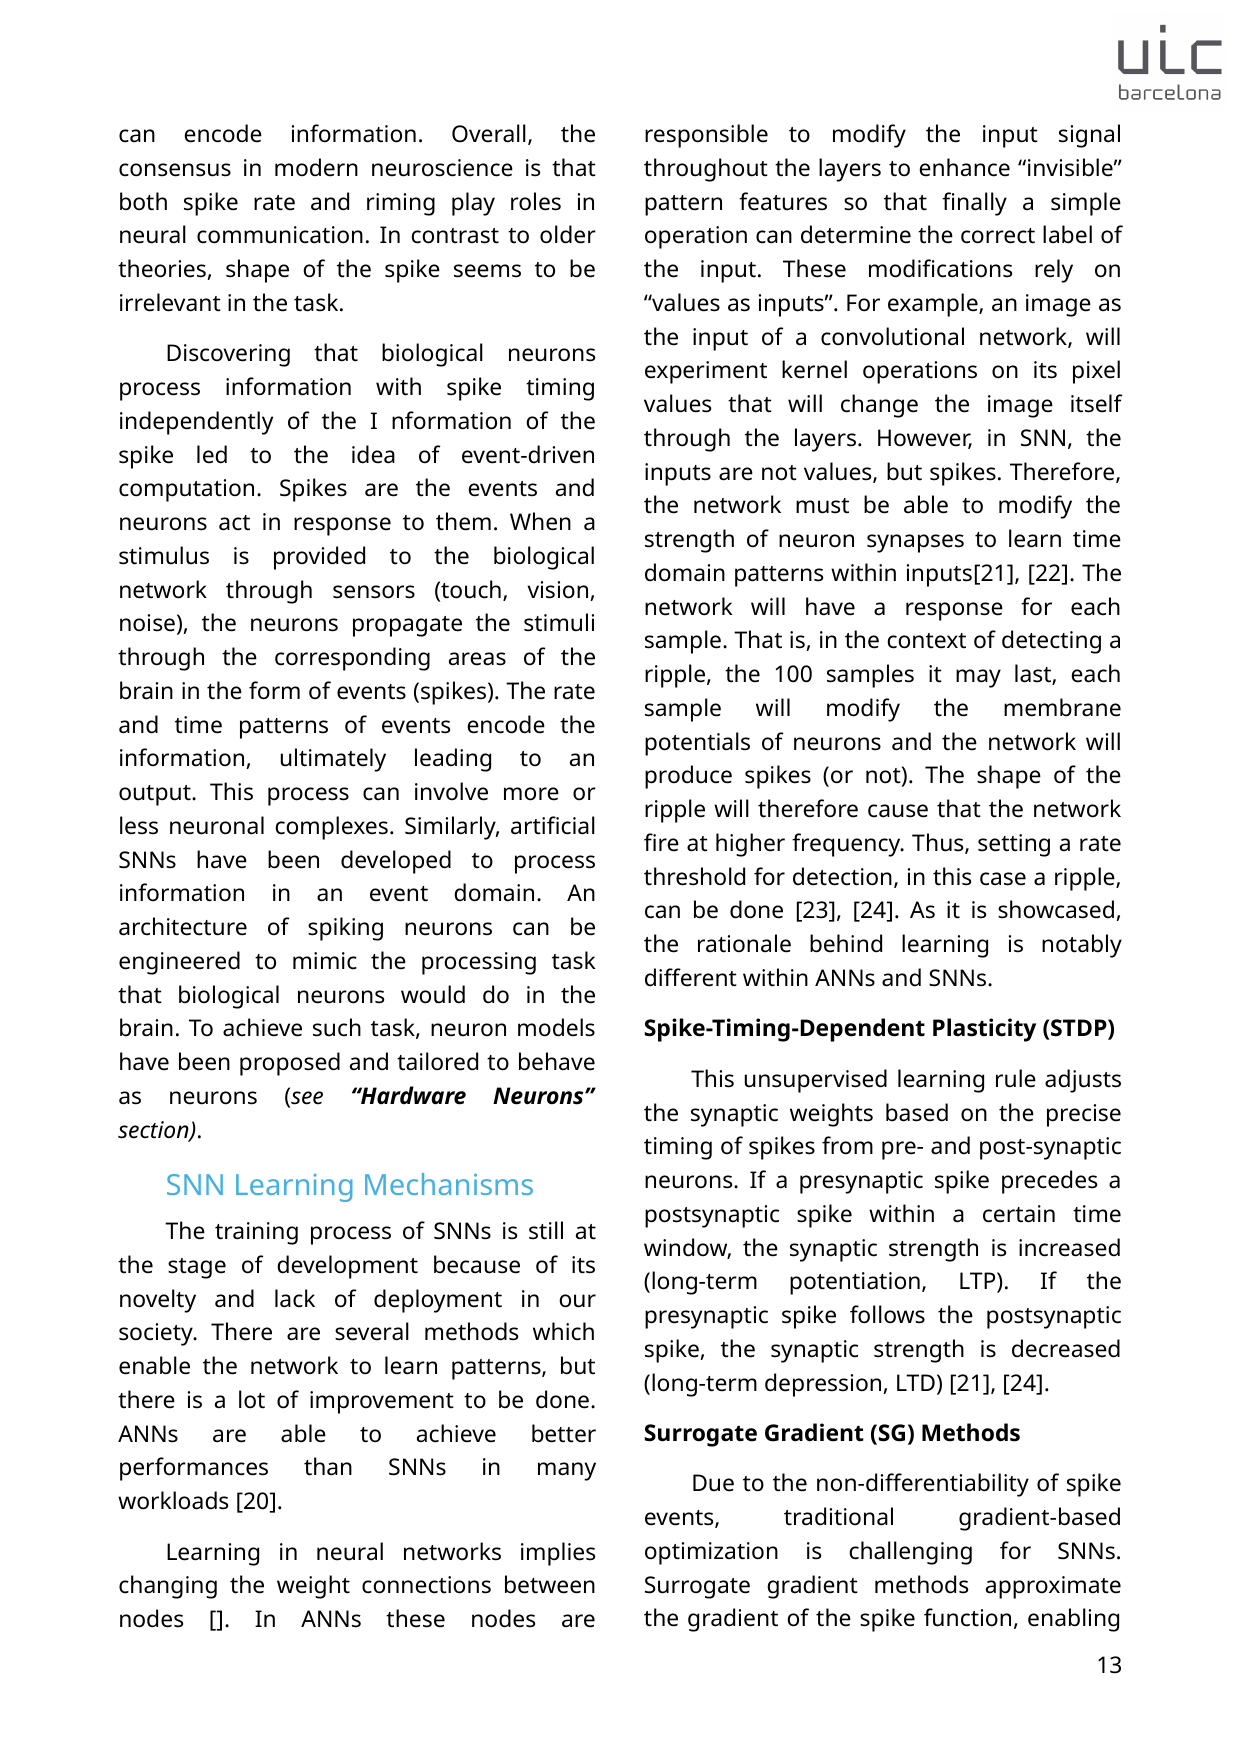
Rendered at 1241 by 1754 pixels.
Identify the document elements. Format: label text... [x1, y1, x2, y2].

text Spike-Timing-Dependent Plasticity (STDP) [644, 1012, 1122, 1043]
picture [1110, 11, 1229, 110]
subtitle SNN Learning Mechanisms [118, 1164, 596, 1204]
text This unsupervised learning rule adjusts the synaptic weights based on the precise timing of spikes from pre- and post-synaptic neurons. If a presynaptic spike precedes a postsynaptic spike within a certain time window, the synaptic strength is increased (long-term potentiation, LTP). If the presynaptic spike follows the postsynaptic spike, the synaptic strength is decreased (long-term depression, LTD) . [644, 1063, 1122, 1398]
text The training process of SNNs is still at the stage of development because of its novelty and lack of deployment in our society. There are several methods which enable the network to learn patterns, but there is a lot of improvement to be done. ANNs are able to achieve better performances than SNNs in many workloads . [118, 1215, 596, 1516]
text Surrogate Gradient (SG) Methods [644, 1417, 1122, 1448]
text Learning in neural networks implies changing the weight connections between nodes []. In ANNs these nodes are responsible to modify the input signal throughout the layers to enhance “invisible” pattern features so that finally a simple operation can determine the correct label of the input. These modifications rely on “values as inputs”. For example, an image as the input of a convolutional network, will experiment kernel operations on its pixel values that will change the image itself through the layers. However, in SNN, the inputs are not values, but spikes. Therefore, the network must be able to modify the strength of neuron synapses to learn time domain patterns within inputs. The network will have a response for each sample. That is, in the context of detecting a ripple, the 100 samples it may last, each sample will modify the membrane potentials of neurons and the network will produce spikes (or not). The shape of the ripple will therefore cause that the network fire at higher frequency. Thus, setting a rate threshold for detection, in this case a ripple, can be done . As it is showcased, the rationale behind learning is notably different within ANNs and SNNs. [644, 118, 1122, 993]
text Discovering that biological neurons process information with spike timing independently of the I nformation of the spike led to the idea of event-driven computation. Spikes are the events and neurons act in response to them. When a stimulus is provided to the biological network through sensors (touch, vision, noise), the neurons propagate the stimuli through the corresponding areas of the brain in the form of events (spikes). The rate and time patterns of events encode the information, ultimately leading to an output. This process can involve more or less neuronal complexes. Similarly, artificial SNNs have been developed to process information in an event domain. An architecture of spiking neurons can be engineered to mimic the processing task that biological neurons would do in the brain. To achieve such task, neuron models have been proposed and tailored to behave as neurons (see “Hardware Neurons” section). [118, 337, 596, 1145]
